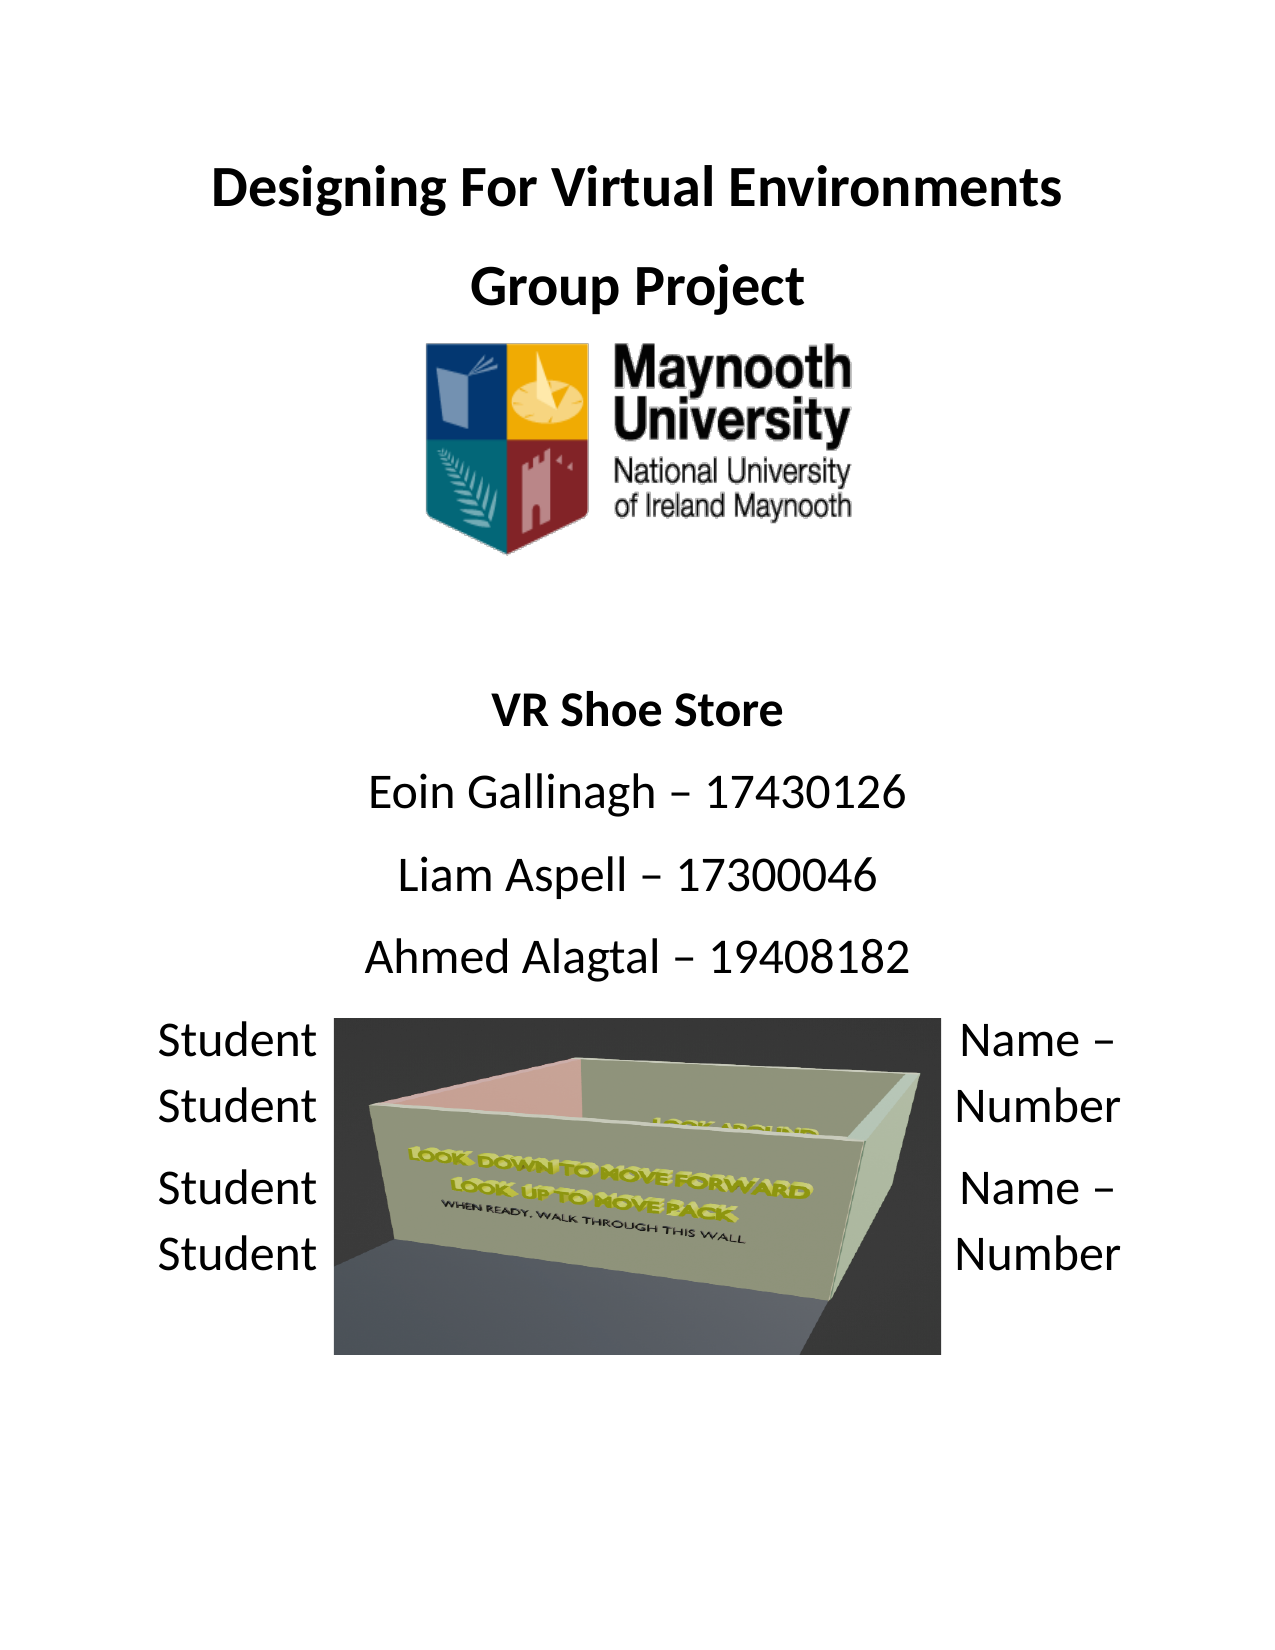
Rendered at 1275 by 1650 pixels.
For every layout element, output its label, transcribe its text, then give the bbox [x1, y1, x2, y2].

text VR Shoe Store [150, 678, 1125, 739]
text Liam Aspell – 17300046 [150, 843, 1125, 904]
text Eoin Gallinagh – 17430126 [150, 760, 1125, 821]
picture [417, 333, 858, 565]
text Student Name – Student Number [942, 1156, 1125, 1283]
text Group Project [150, 248, 1125, 320]
text Designing For Virtual Environments [150, 150, 1125, 221]
text Student Name – Student Number [150, 1156, 333, 1283]
text Ahmed Alagtal – 19408182 [150, 925, 1125, 986]
picture [333, 1018, 942, 1355]
text Student Name – Student Number [150, 1008, 1125, 1135]
